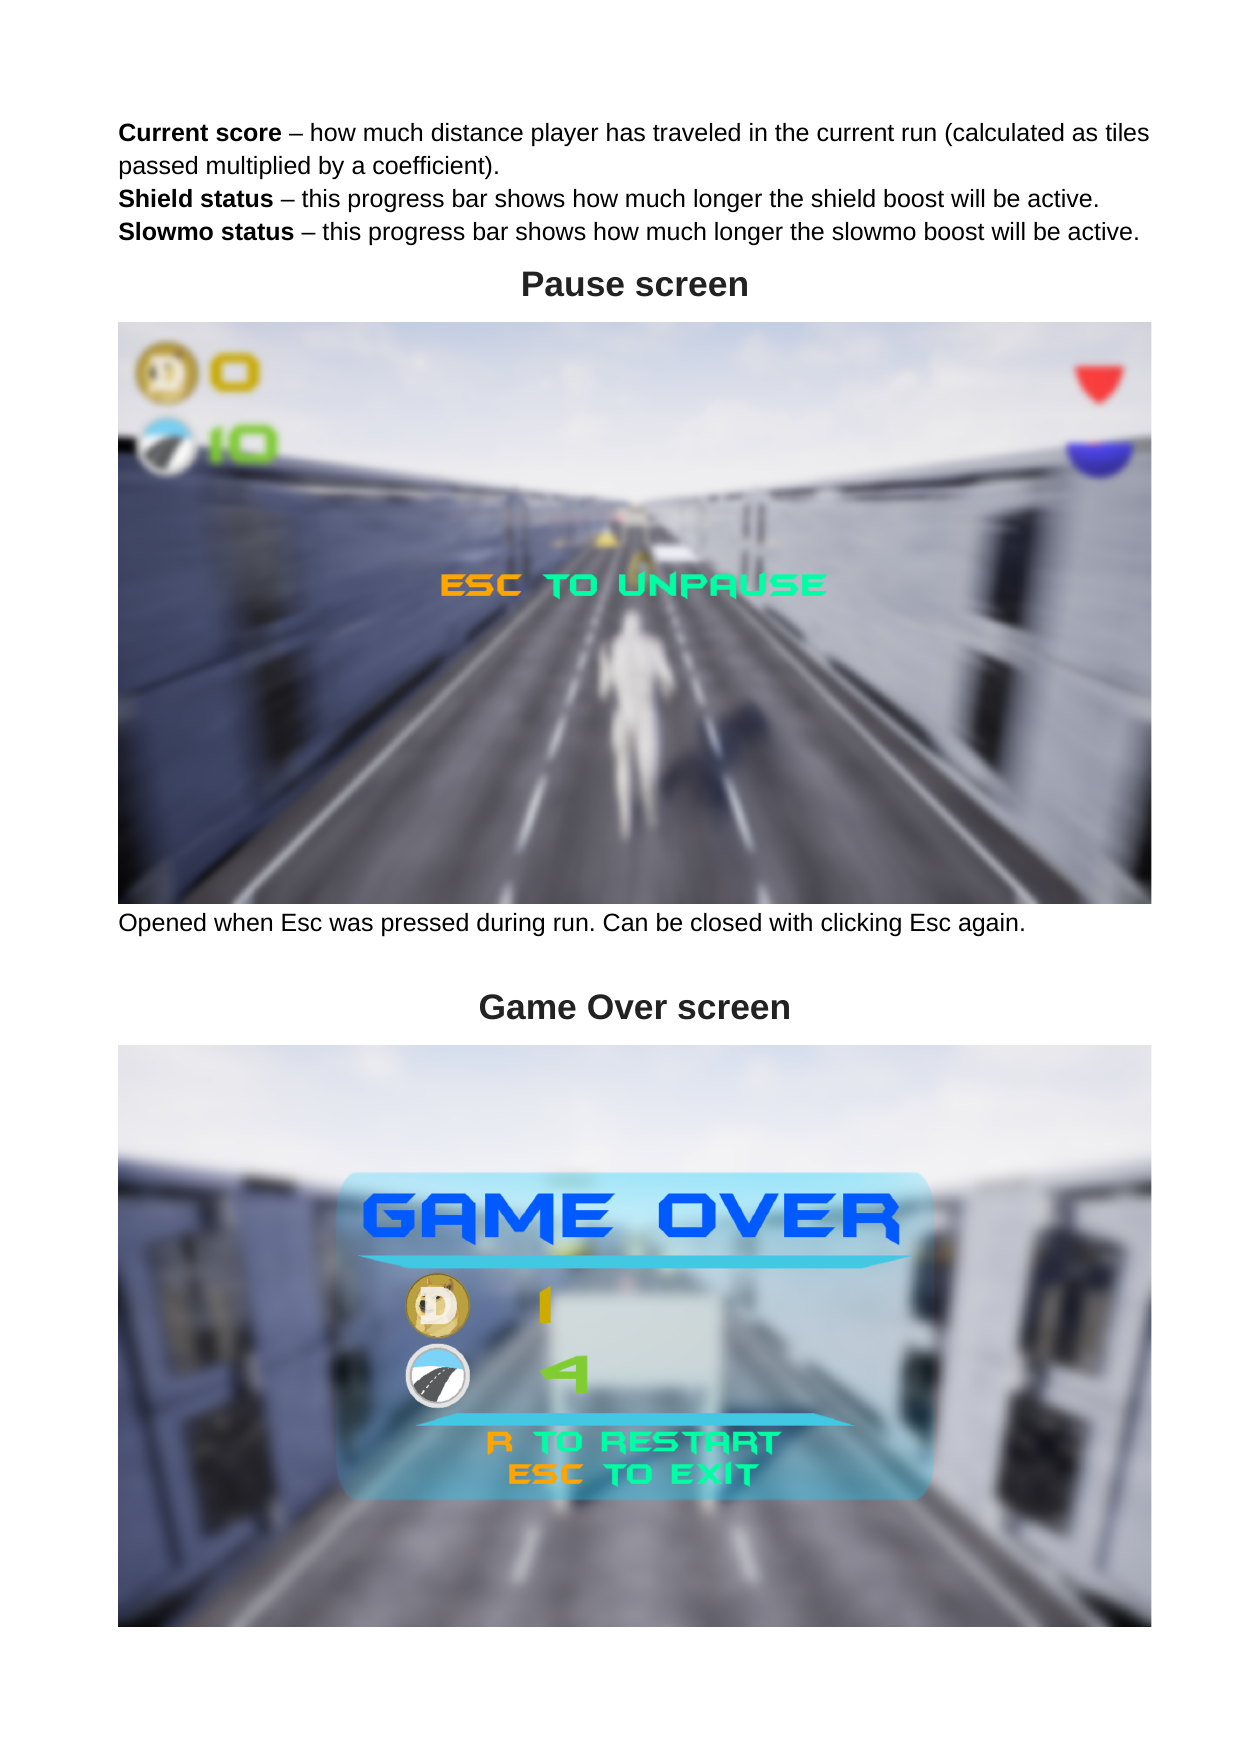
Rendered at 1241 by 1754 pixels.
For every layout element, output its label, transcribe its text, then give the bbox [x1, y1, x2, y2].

text Pause screen [118, 263, 1152, 303]
picture [118, 322, 1152, 904]
text Slowmo status – this progress bar shows how much longer the slowmo boost will be active. [118, 217, 1152, 246]
text Game Over screen [118, 986, 1152, 1027]
picture [118, 1045, 1152, 1627]
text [118, 118, 1152, 180]
text Opened when Esc was pressed during run. Can be closed with clicking Esc again. [118, 907, 1152, 936]
text Shield status – this progress bar shows how much longer the shield boost will be active. [118, 184, 1152, 213]
